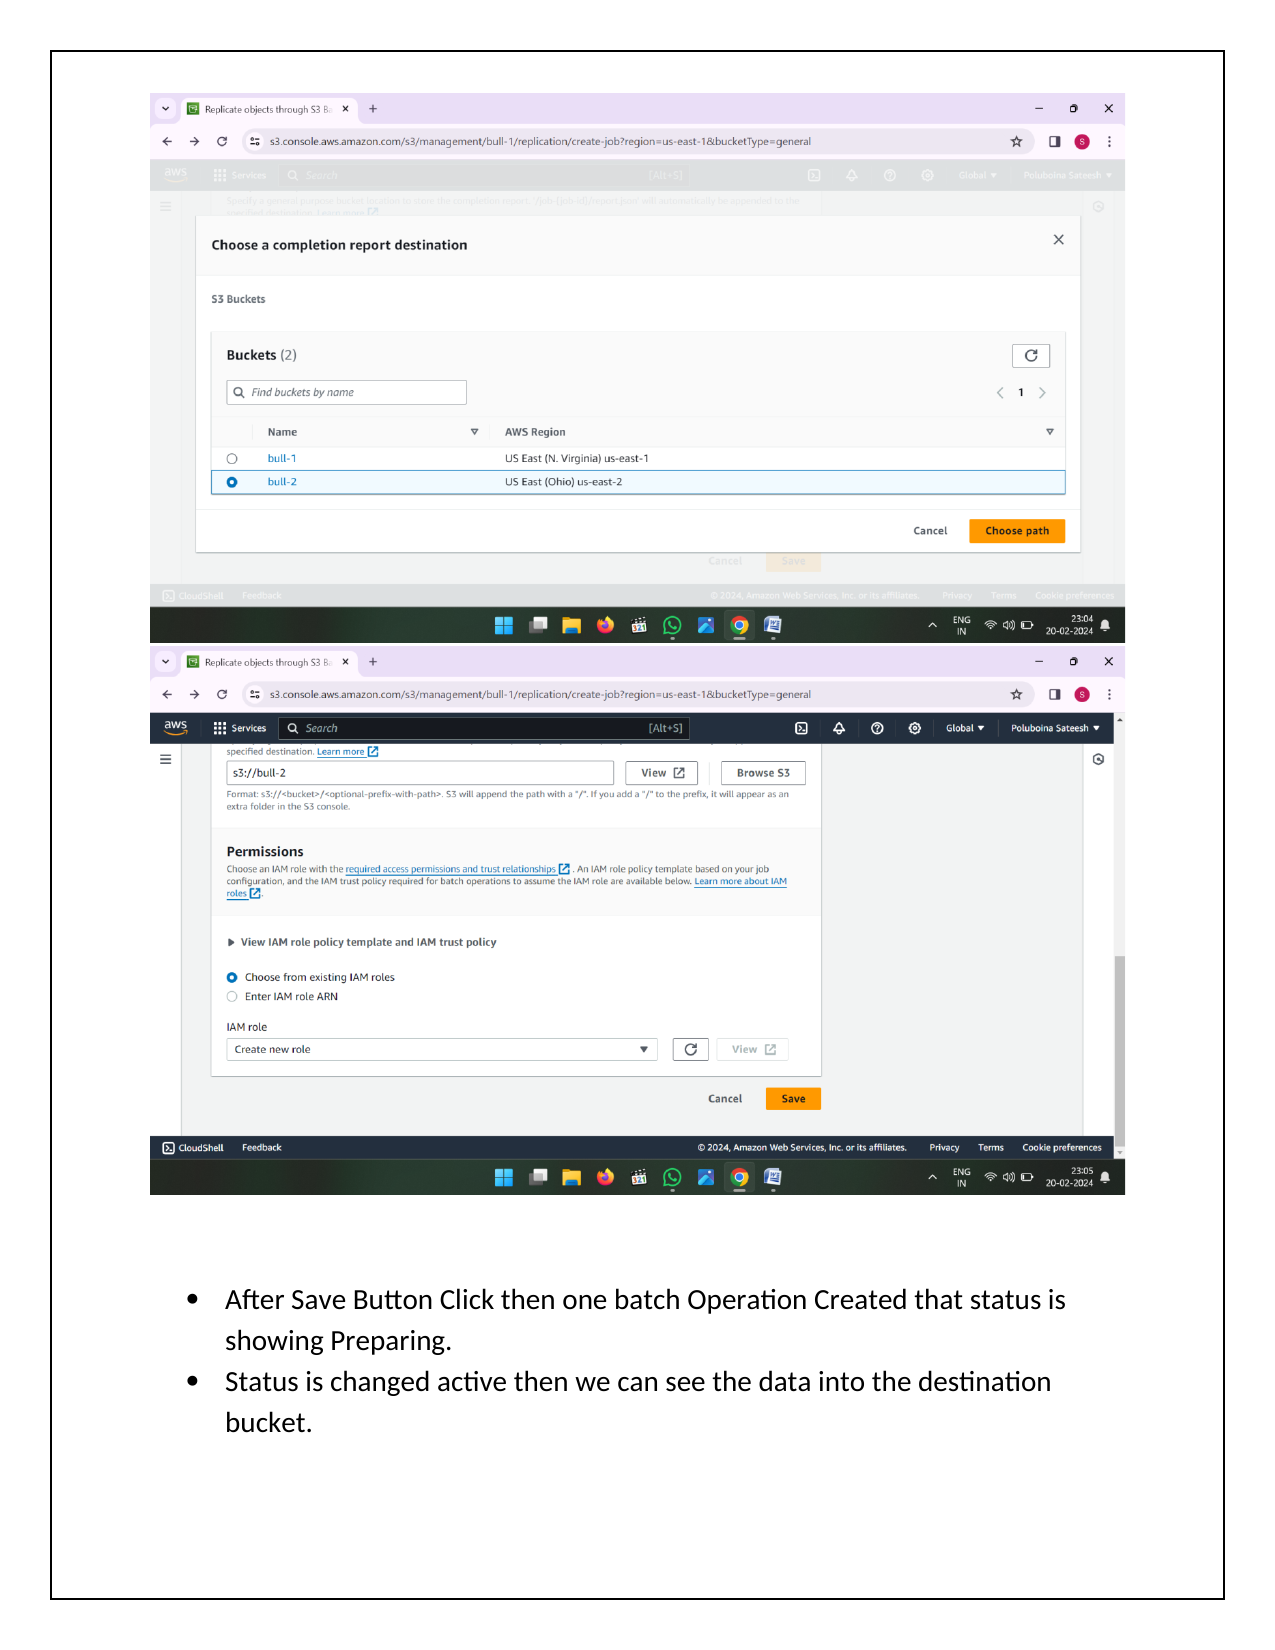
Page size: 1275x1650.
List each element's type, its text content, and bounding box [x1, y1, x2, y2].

picture [150, 93, 1125, 643]
list Status is changed active then we can see the data into the destination bucket. [187, 1363, 1125, 1439]
picture [150, 646, 1125, 1195]
list After Save Button Click then one batch Operation Created that status is showing Preparing. [187, 1281, 1125, 1357]
